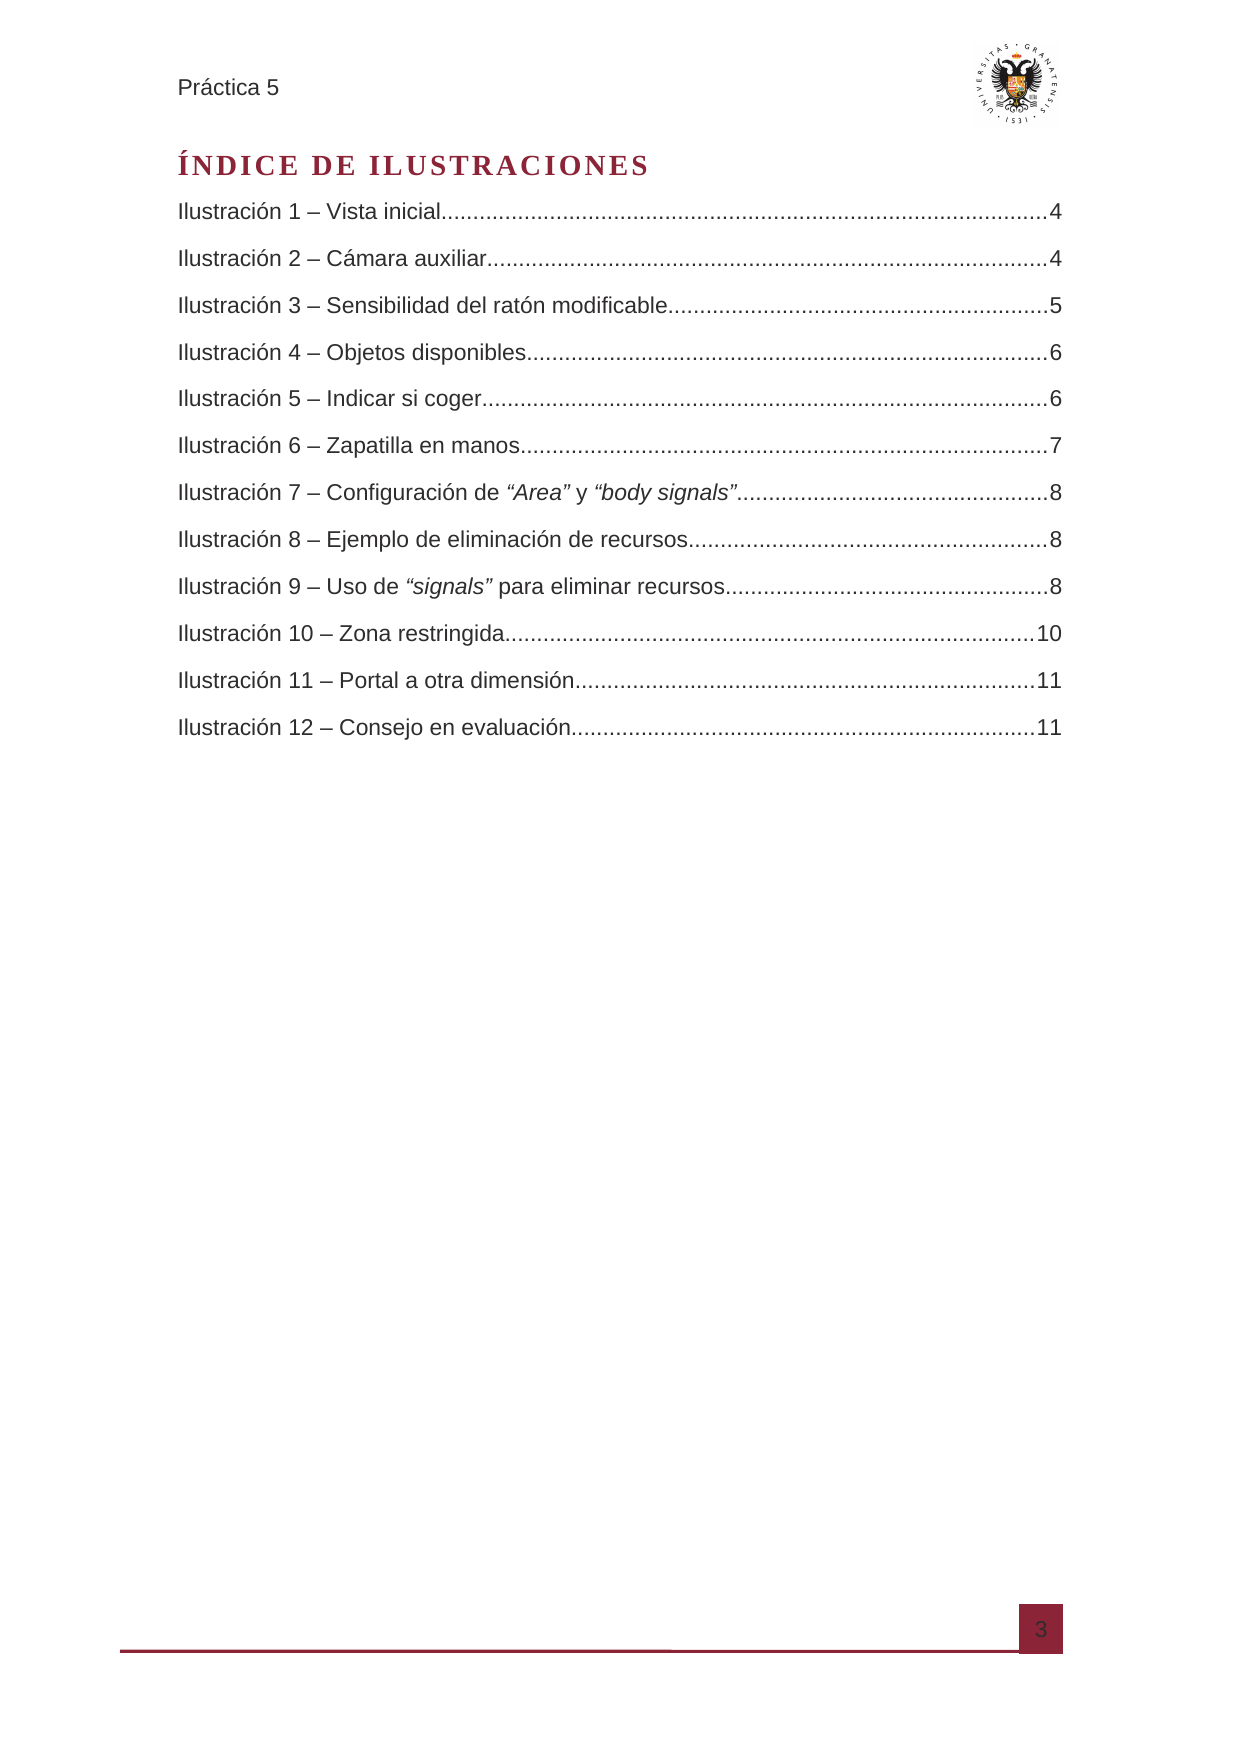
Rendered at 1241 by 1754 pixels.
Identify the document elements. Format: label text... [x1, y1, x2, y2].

text Ilustración 5 – Indicar si coger 6 [177, 385, 1063, 412]
text Ilustración 4 – Objetos disponibles 6 [177, 338, 1063, 365]
text Ilustración 3 – Sensibilidad del ratón modificable 5 [177, 292, 1063, 318]
text Ilustración 9 – Uso de “signals” para eliminar recursos 8 [177, 573, 1063, 599]
text Ilustración 7 – Configuración de “Area” y “body signals” 8 [177, 479, 1063, 505]
text Ilustración 8 – Ejemplo de eliminación de recursos 8 [177, 526, 1063, 552]
text Ilustración 10 – Zona restringida 10 [177, 620, 1063, 646]
text Ilustración 12 – Consejo en evaluación 11 [177, 713, 1063, 740]
title íNDICE DE Ilustraciones [177, 148, 1063, 181]
text Ilustración 1 – Vista inicial 4 [177, 198, 1063, 224]
text Ilustración 2 – Cámara auxiliar 4 [177, 245, 1063, 271]
picture [972, 43, 1061, 127]
text Ilustración 11 – Portal a otra dimensión 11 [177, 667, 1063, 693]
text Ilustración 6 – Zapatilla en manos 7 [177, 432, 1063, 458]
